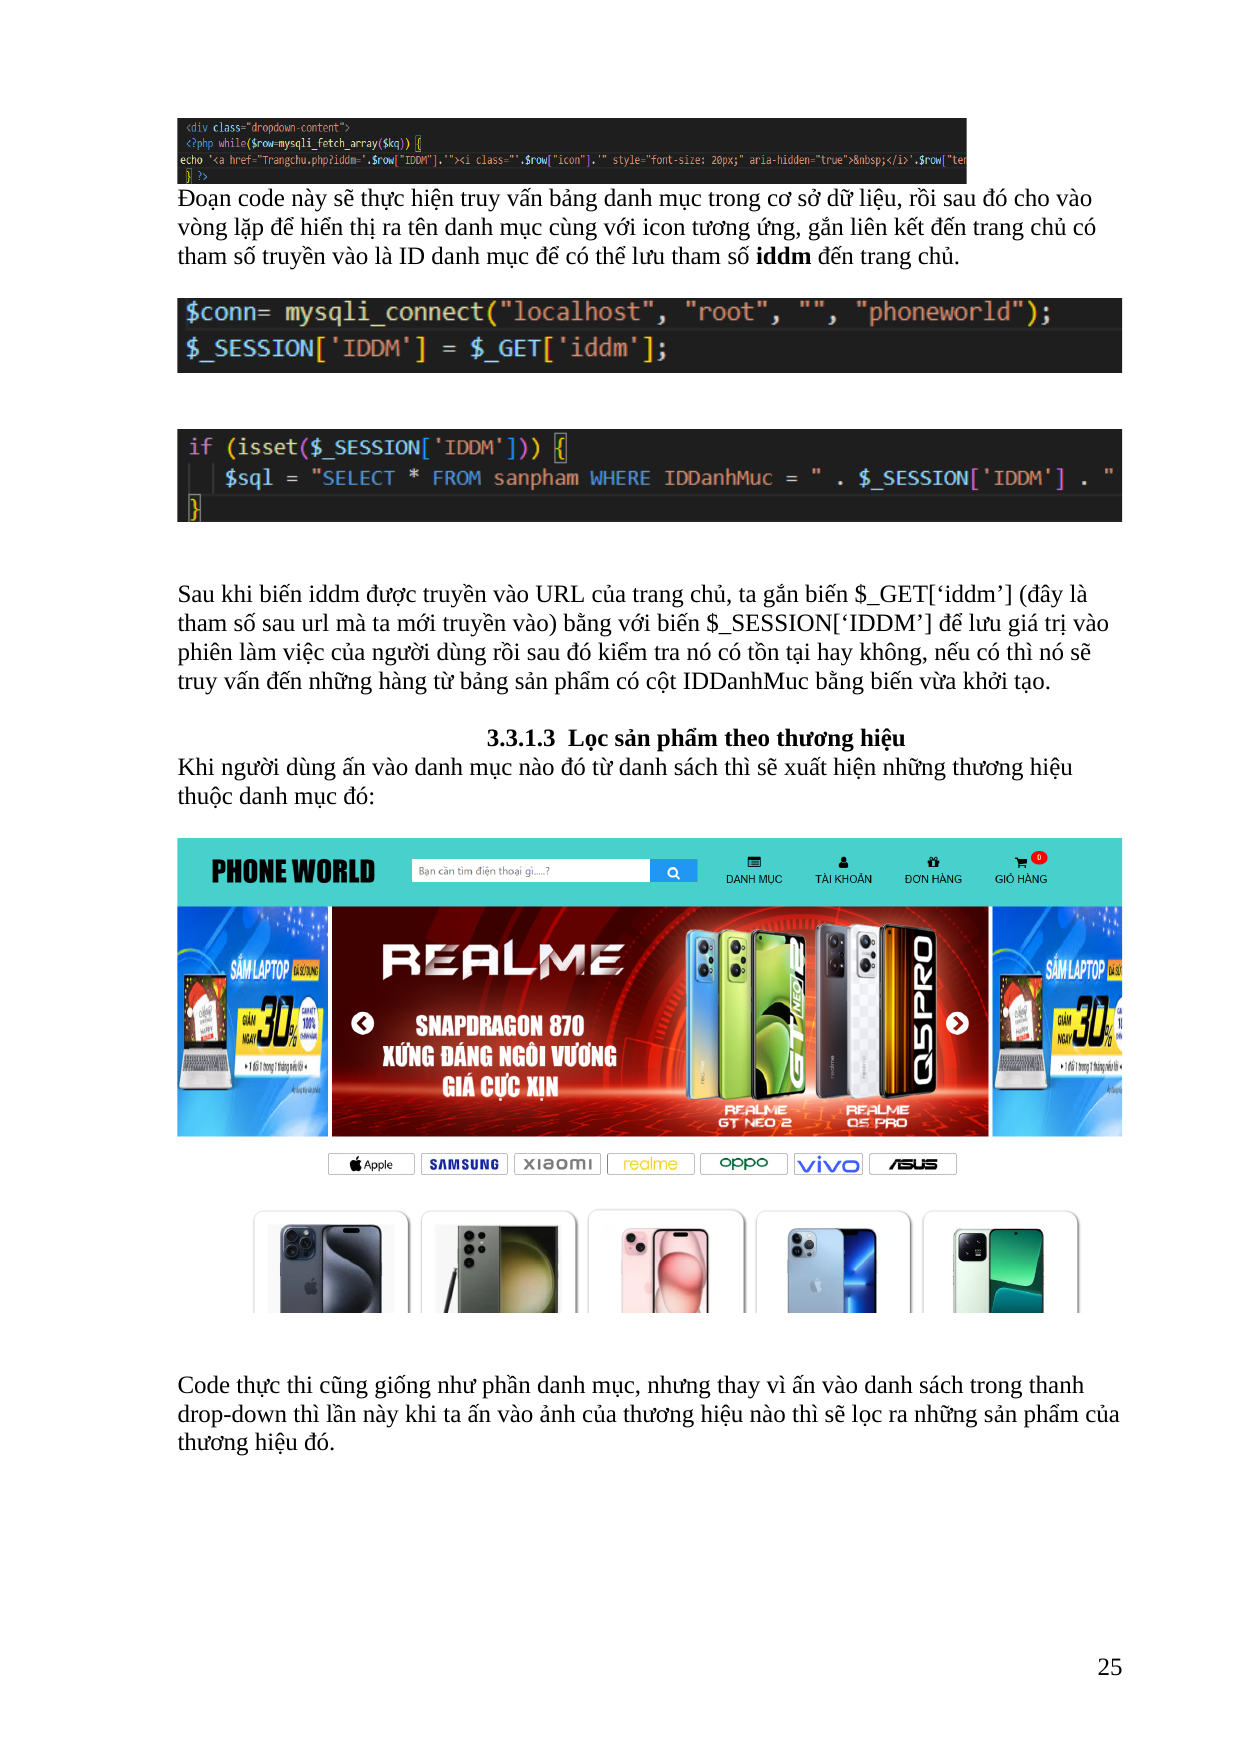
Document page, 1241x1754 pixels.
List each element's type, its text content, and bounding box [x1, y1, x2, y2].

text Sau khi biến iddm được truyền vào URL của trang chủ, ta gắn biến $_GET[‘iddm’] (đây là tham số sau url mà ta mới truyền vào) bằng với biến $_SESSION[‘IDDM’] để lưu giá trị vào phiên làm việc của người dùng rồi sau đó kiểm tra nó có tồn tại hay không, nếu có thì nó sẽ truy vấn đến những hàng từ bảng sản phẩm có cột IDDanhMuc bằng biến vừa khởi tạo. [177, 579, 1122, 694]
list Lọc sản phẩm theo thương hiệu [487, 723, 1122, 752]
picture [177, 838, 1123, 1313]
picture [177, 429, 1123, 522]
text Code thực thi cũng giống như phần danh mục, nhưng thay vì ấn vào danh sách trong thanh drop-down thì lần này khi ta ấn vào ảnh của thương hiệu nào thì sẽ lọc ra những sản phẩm của thương hiệu đó. [177, 1370, 1122, 1456]
picture [177, 298, 1123, 373]
picture [177, 118, 967, 184]
text Khi người dùng ấn vào danh mục nào đó từ danh sách thì sẽ xuất hiện những thương hiệu thuộc danh mục đó: [177, 752, 1122, 809]
text Đoạn code này sẽ thực hiện truy vấn bảng danh mục trong cơ sở dữ liệu, rồi sau đó cho vào vòng lặp để hiển thị ra tên danh mục cùng với icon tương ứng, gắn liên kết đến trang chủ có tham số truyền vào là ID danh mục để có thể lưu tham số iddm đến trang chủ. [177, 183, 1122, 270]
